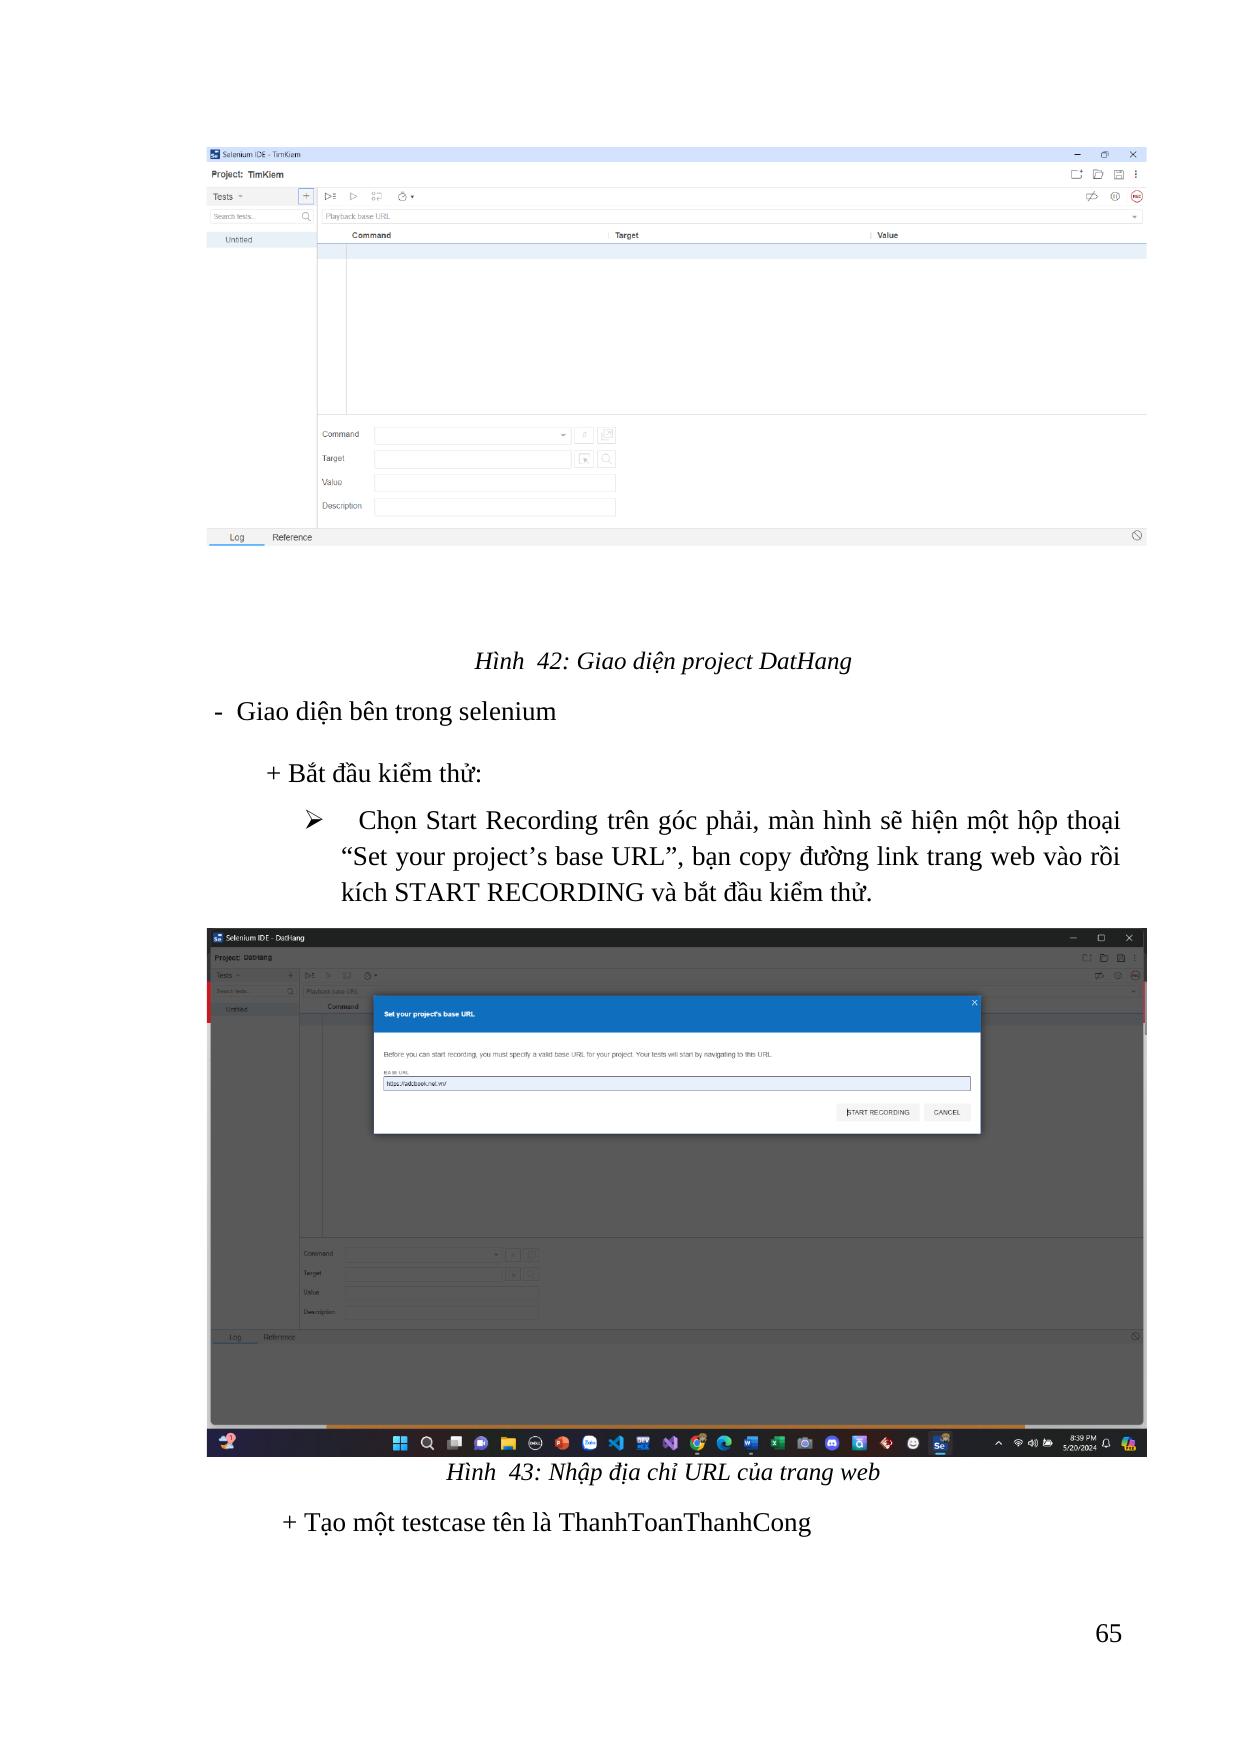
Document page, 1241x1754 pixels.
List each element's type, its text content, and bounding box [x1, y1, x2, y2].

text Hình 42: Giao diện project DatHang [207, 646, 1122, 674]
text Hình 43: Nhập địa chỉ URL của trang web [207, 1457, 1122, 1486]
list - Giao diện bên trong selenium [207, 695, 1122, 726]
list Chọn Start Recording trên góc phải, màn hình sẽ hiện một hộp thoại “Set your project’s base URL”, bạn copy đường link trang web vào rồi kích START RECORDING và bắt đầu kiểm thử. [303, 804, 1122, 907]
text + Tạo một testcase tên là ThanhToanThanhCong [282, 1506, 1122, 1538]
text + Bắt đầu kiểm thử: [266, 758, 1122, 789]
picture [206, 928, 1147, 1457]
picture [206, 147, 1147, 646]
